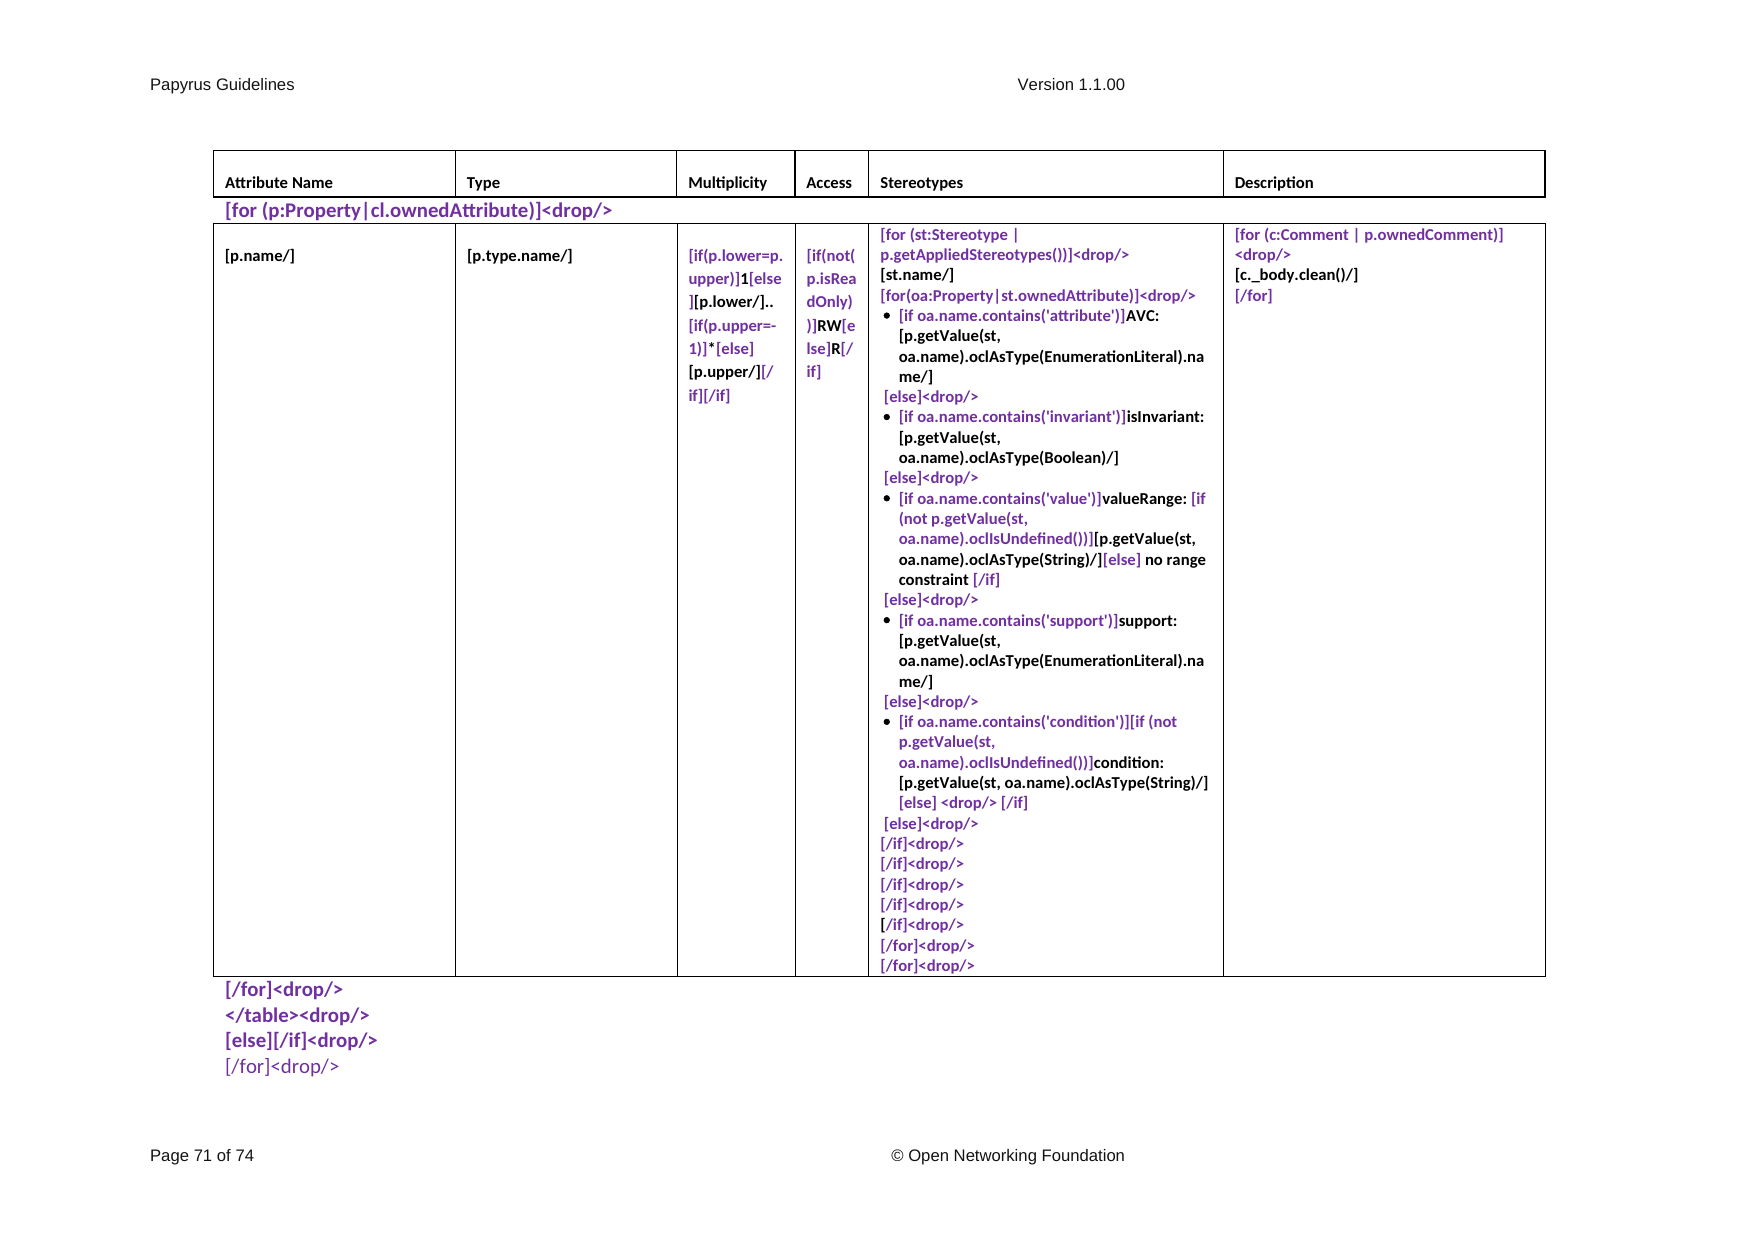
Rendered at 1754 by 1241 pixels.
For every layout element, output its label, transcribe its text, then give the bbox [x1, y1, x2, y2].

table_header [for (c:Comment | p.ownedComment)] <drop/> [c._body.clean()/] [/for] [1224, 224, 1545, 976]
table_header [if(not(p.isReadOnly))]RW[else]R[/if] [796, 224, 868, 976]
table_header Stereotypes [869, 151, 1223, 196]
table_header [if(p.lower=p.upper)]1[else][p.lower/]..[if(p.upper=-1)]*[else][p.upper/][/if][/if] [678, 224, 795, 976]
table_header Type [456, 151, 676, 196]
text </table><drop/> [225, 1002, 1604, 1027]
table_header Attribute Name [214, 151, 455, 196]
table_header Multiplicity [677, 151, 794, 196]
text [/for]<drop/> [225, 977, 1604, 1002]
table_header [for (st:Stereotype | p.getAppliedStereotypes())]<drop/> [st.name/] [for(oa:Property|st.ownedAttribute)]<drop/> [if oa.name.contains('attribute')]AVC: [p.getValue(st, oa.name).oclAsType(EnumerationLiteral).name/] [else]<drop/> [if oa.name.contains('invariant')]isInvariant: [p.getValue(st, oa.name).oclAsType(Boolean)/] [else]<drop/> [if oa.name.contains('value')]valueRange: [if (not p.getValue(st, oa.name).oclIsUndefined())][p.getValue(st, oa.name).oclAsType(String)/][else] no range constraint [/if] [else]<drop/> [if oa.name.contains('support')]support: [p.getValue(st, oa.name).oclAsType(EnumerationLiteral).name/] [else]<drop/> [if oa.name.contains('condition')][if (not p.getValue(st, oa.name).oclIsUndefined())]condition:[p.getValue(st, oa.name).oclAsType(String)/][else] <drop/> [/if] [else]<drop/> [/if]<drop/> [/if]<drop/> [/if]<drop/> [/if]<drop/> [/if]<drop/> [/for]<drop/> [/for]<drop/> [869, 224, 1223, 976]
text [/for]<drop/> [225, 1053, 1604, 1078]
table_header [p.type.name/] [456, 224, 677, 976]
table_header Access [796, 151, 868, 196]
text [for (p:Property|cl.ownedAttribute)]<drop/> [225, 197, 1604, 223]
table_header [p.name/] [214, 224, 455, 976]
text [else][/if]<drop/> [225, 1027, 1604, 1053]
table_header Description [1224, 151, 1544, 196]
